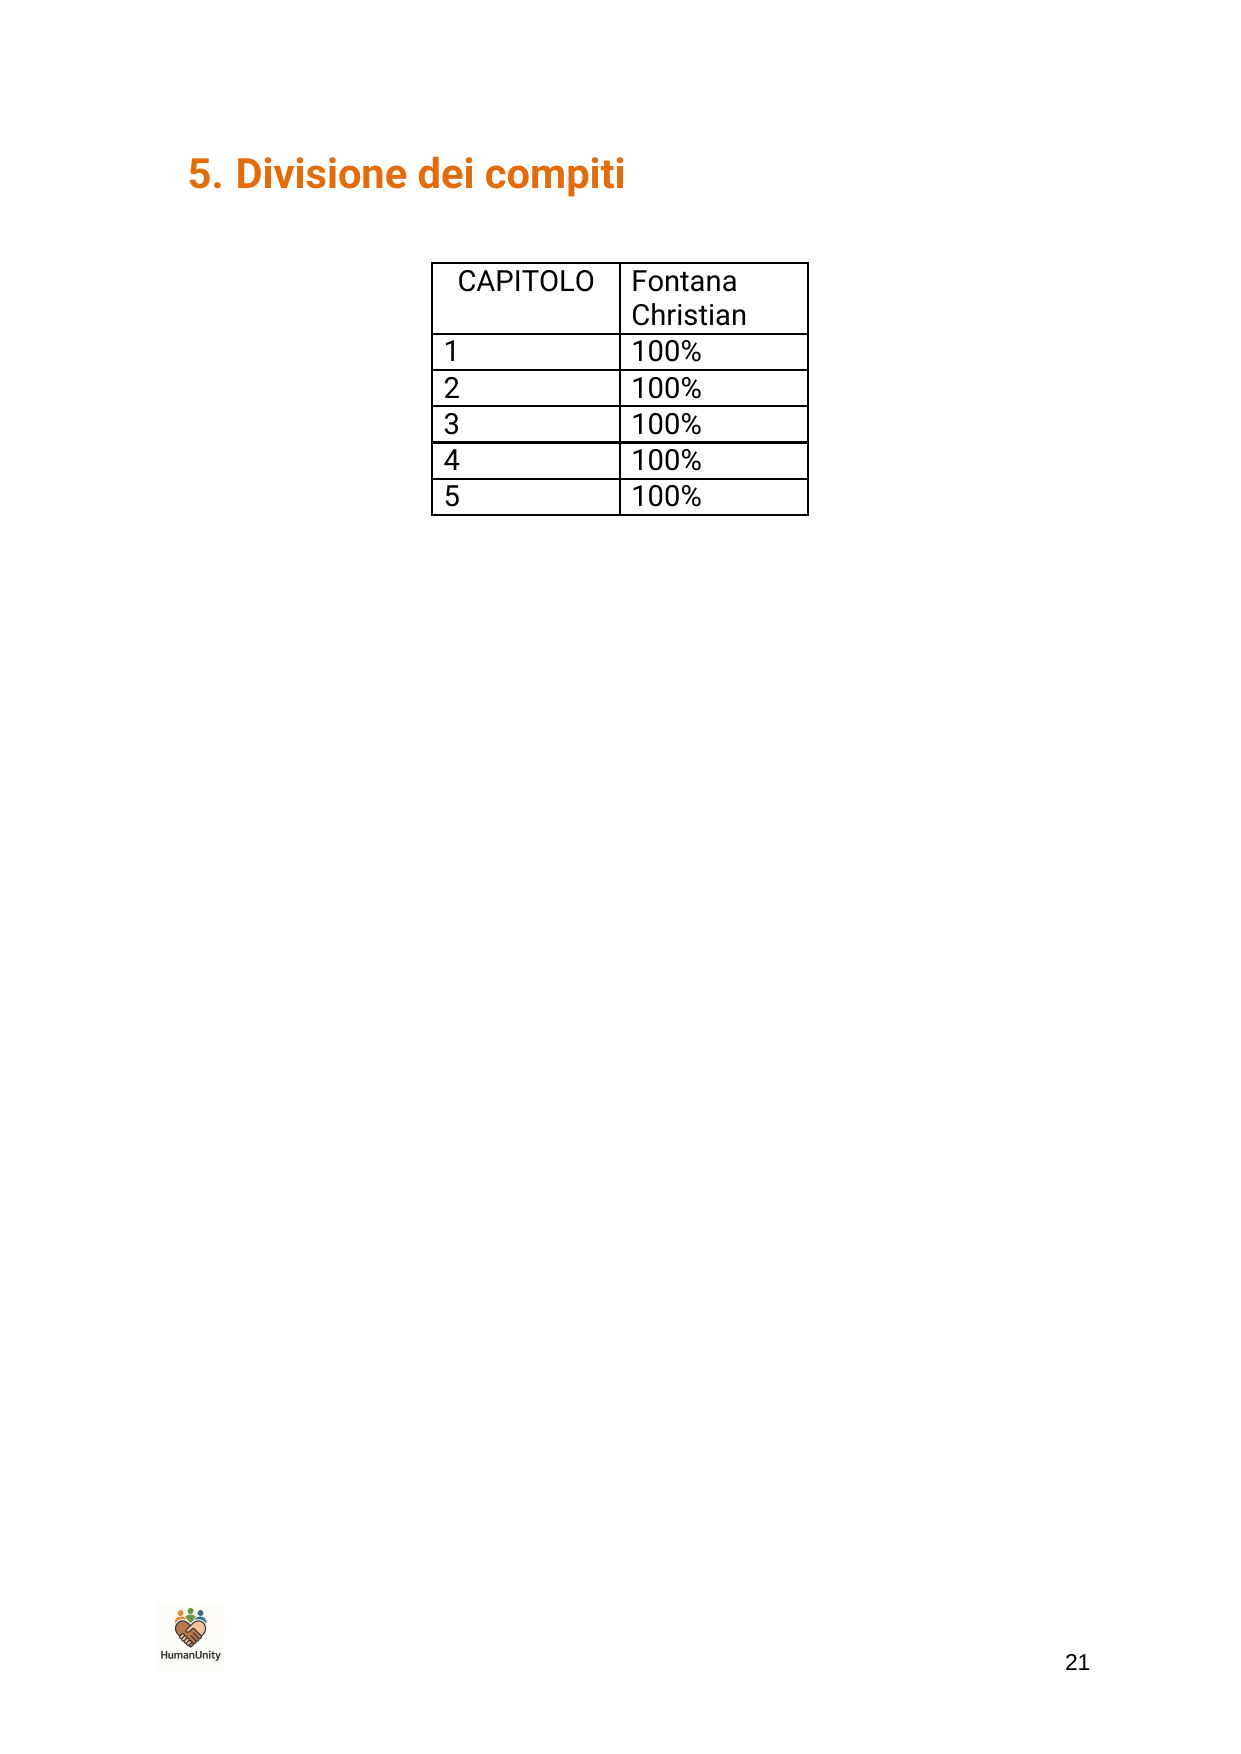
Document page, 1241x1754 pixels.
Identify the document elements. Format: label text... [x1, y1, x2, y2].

table_cell 3 [433, 407, 619, 441]
table_cell 100% [621, 371, 807, 405]
picture [157, 1603, 224, 1671]
table_cell 100% [621, 480, 807, 514]
table_cell 100% [621, 407, 807, 441]
table_cell 4 [433, 444, 619, 478]
table_header CAPITOLO [433, 264, 619, 333]
subtitle Divisione dei compiti [187, 150, 1090, 199]
table_cell 100% [621, 444, 807, 478]
table_header Fontana Christian [621, 264, 807, 333]
table_cell 5 [433, 480, 619, 514]
table_cell 2 [433, 371, 619, 405]
table_cell 100% [621, 335, 807, 369]
table_cell 1 [433, 335, 619, 369]
